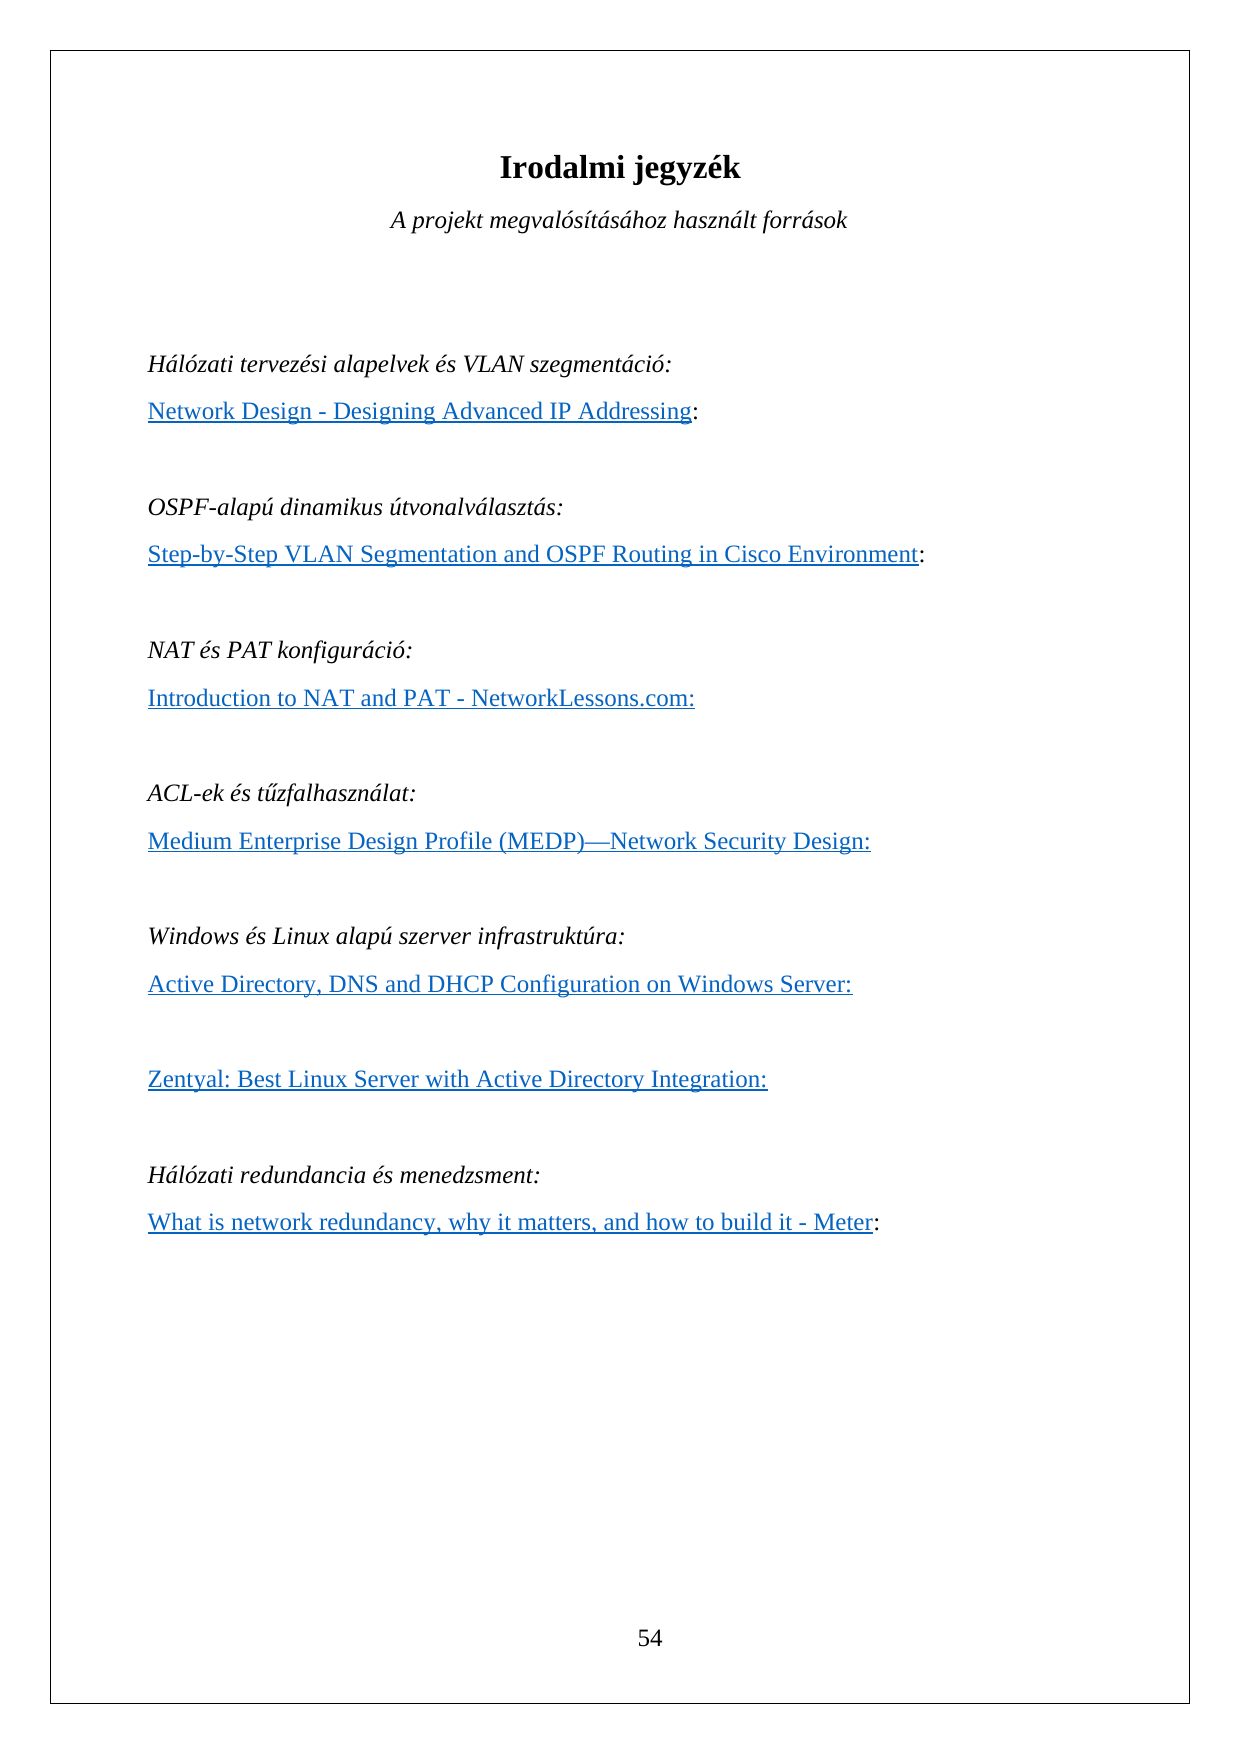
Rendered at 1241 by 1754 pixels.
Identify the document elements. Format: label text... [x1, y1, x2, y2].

text Hálózati redundancia és menedzsment: [147, 1160, 1093, 1188]
text Windows és Linux alapú szerver infrastruktúra: [147, 921, 1093, 950]
text Step-by-Step VLAN Segmentation and OSPF Routing in Cisco Environment: [147, 539, 1093, 568]
text A projekt megvalósításához használt források [147, 206, 1093, 234]
text Active Directory, DNS and DHCP Configuration on Windows Server: [147, 969, 1093, 998]
text ACL-ek és tűzfalhasználat: [147, 778, 1093, 807]
text What is network redundancy, why it matters, and how to build it - Meter: [147, 1207, 1093, 1236]
text Introduction to NAT and PAT - NetworkLessons.com: [147, 683, 1093, 711]
text Hálózati tervezési alapelvek és VLAN szegmentáció: [147, 349, 1093, 377]
text NAT és PAT konfiguráció: [147, 635, 1093, 664]
text Medium Enterprise Design Profile (MEDP)—Network Security Design: [147, 826, 1093, 854]
text Network Design - Designing Advanced IP Addressing: [147, 396, 1093, 425]
text Zentyal: Best Linux Server with Active Directory Integration: [147, 1064, 1093, 1093]
text Irodalmi jegyzék [147, 147, 1093, 186]
text OSPF-alapú dinamikus útvonalválasztás: [147, 492, 1093, 521]
